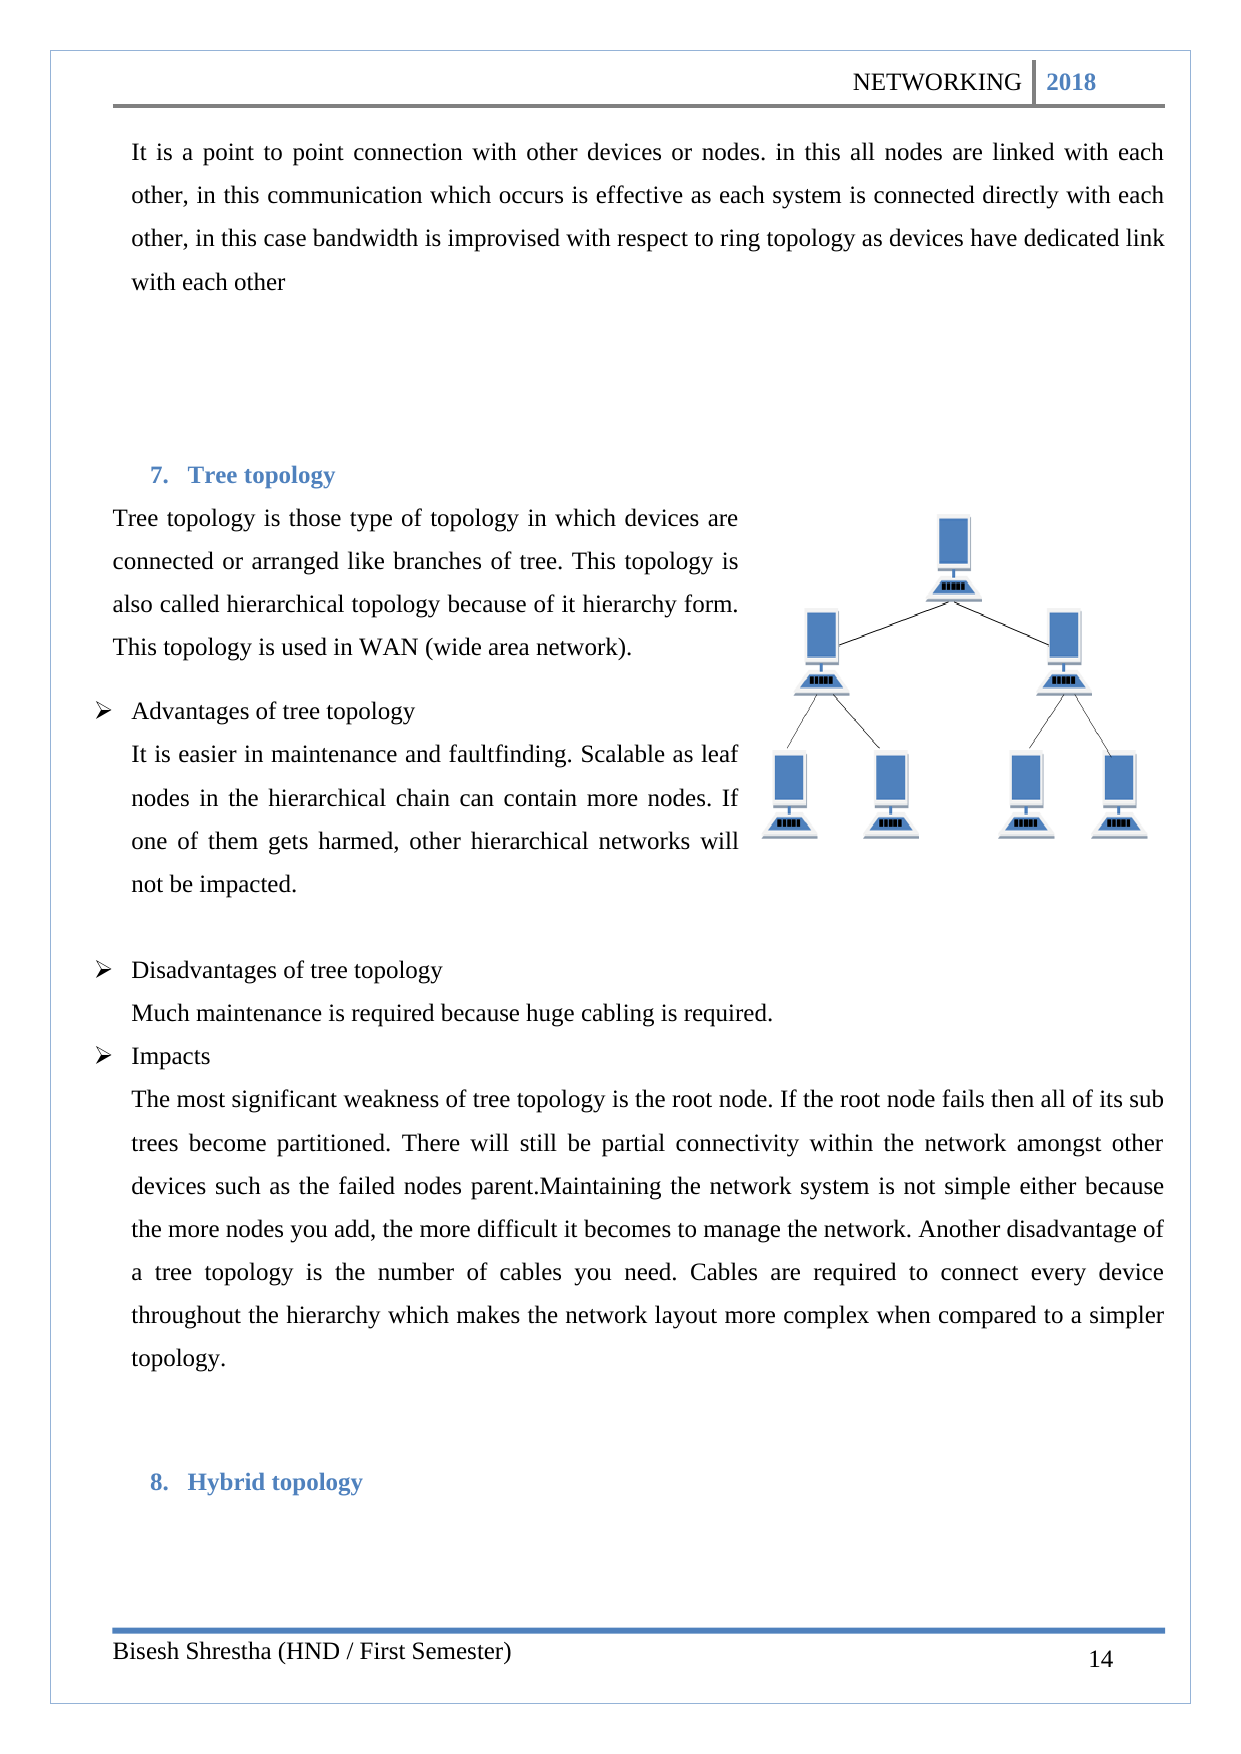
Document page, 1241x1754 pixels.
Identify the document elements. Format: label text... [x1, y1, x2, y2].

text Tree topology is those type of topology in which devices are connected or arranged like branches of tree. This topology is also called hierarchical topology because of it hierarchy form. This topology is used in WAN (wide area network). [112, 503, 1165, 661]
list The most significant weakness of tree topology is the root node. If the root node fails then all of its sub trees become partitioned. There will still be partial connectivity within the network amongst other devices such as the failed nodes parent.Maintaining the network system is not simple either because the more nodes you add, the more difficult it becomes to manage the network. Another disadvantage of a tree topology is the number of cables you need. Cables are required to connect every device throughout the hierarchy which makes the network layout more complex when compared to a simpler topology. [131, 1084, 1165, 1372]
list It is easier in maintenance and faultfinding. Scalable as leaf nodes in the hierarchical chain can contain more nodes. If one of them gets harmed, other hierarchical networks will not be impacted. [131, 739, 1165, 898]
subtitle Hybrid topology [150, 1467, 1165, 1496]
list Much maintenance is required because huge cabling is required. [131, 998, 1165, 1027]
picture [757, 510, 1167, 854]
subtitle Tree topology [150, 460, 1165, 489]
list Disadvantages of tree topology [94, 955, 1165, 984]
list Impacts [94, 1041, 1165, 1070]
list It is a point to point connection with other devices or nodes. in this all nodes are linked with each other, in this communication which occurs is effective as each system is connected directly with each other, in this case bandwidth is improvised with respect to ring topology as devices have dedicated link with each other [131, 137, 1165, 295]
list Advantages of tree topology [94, 696, 757, 725]
